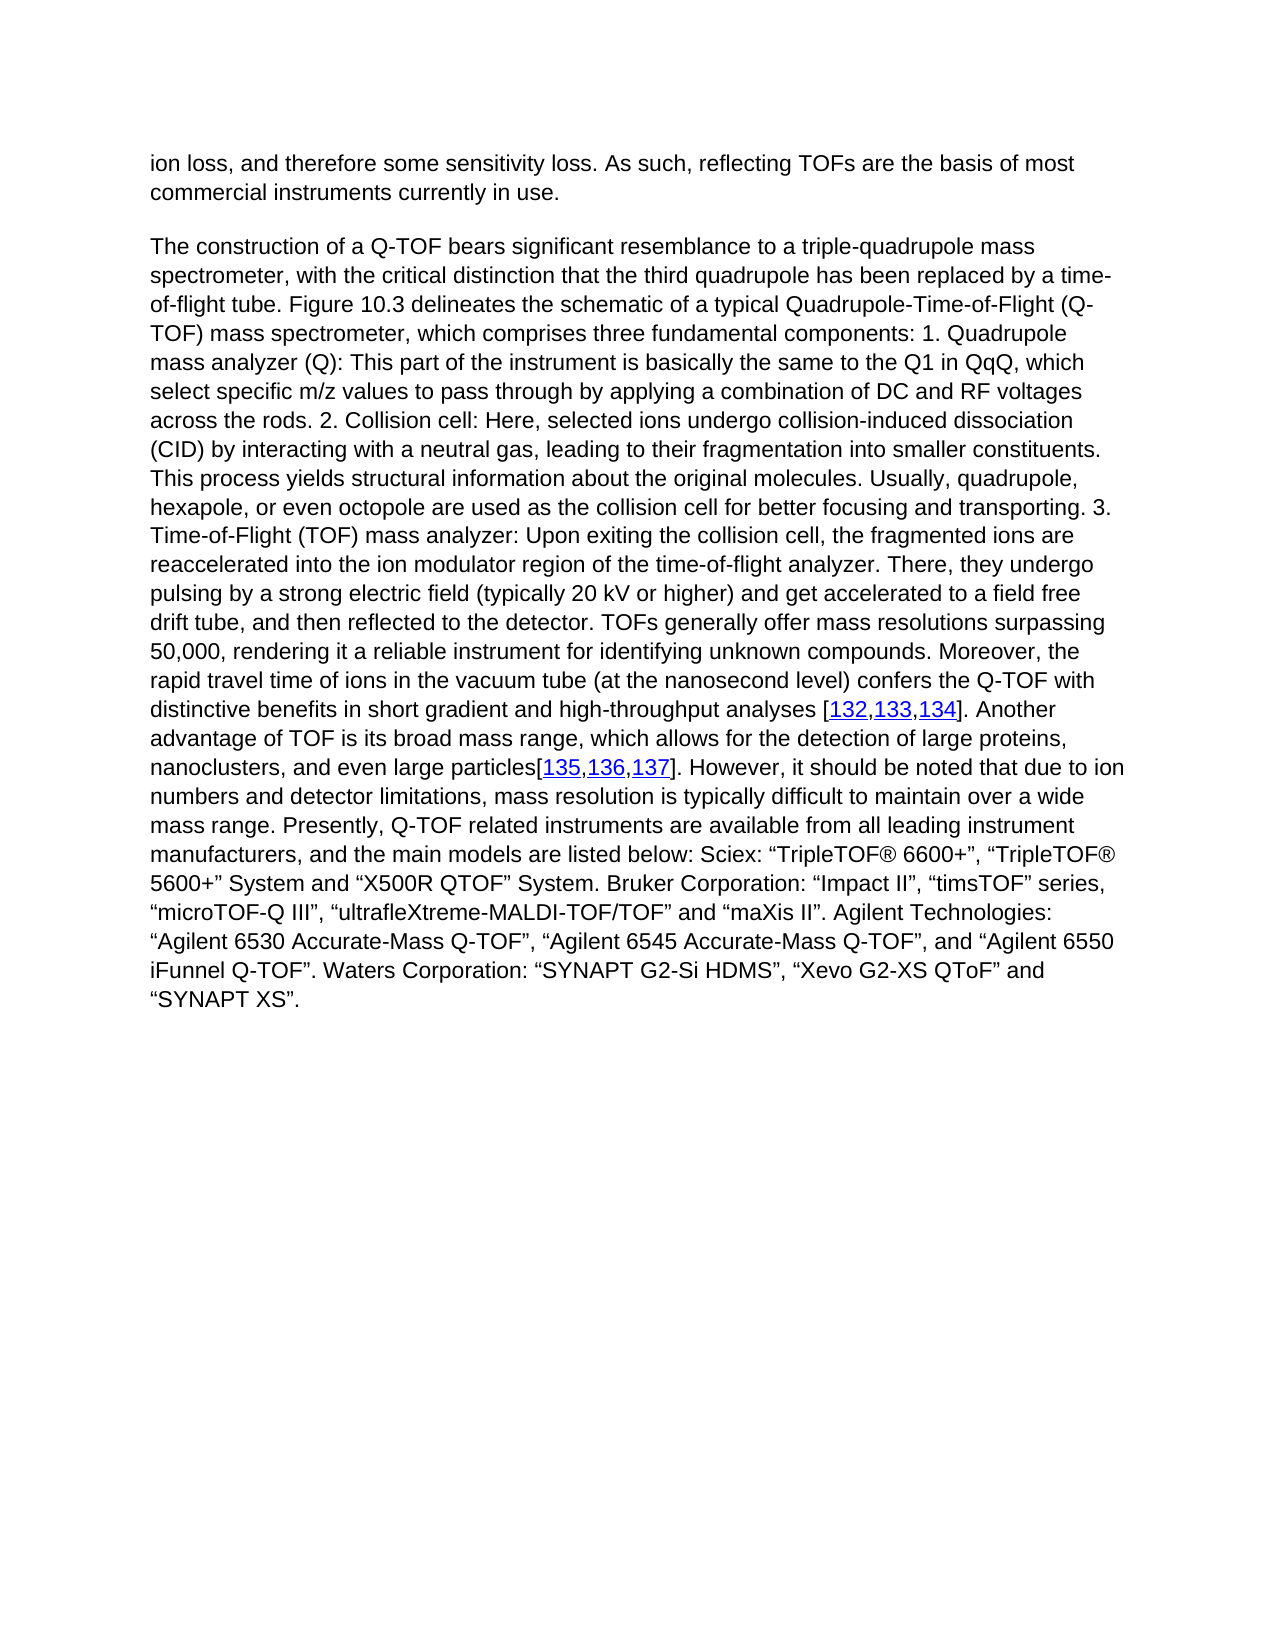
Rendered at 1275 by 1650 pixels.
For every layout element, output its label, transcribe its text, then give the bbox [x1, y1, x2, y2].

text The construction of a Q-TOF bears significant resemblance to a triple-quadrupole mass spectrometer, with the critical distinction that the third quadrupole has been replaced by a time-of-flight tube. Figure 10.3 delineates the schematic of a typical Quadrupole-Time-of-Flight (Q-TOF) mass spectrometer, which comprises three fundamental components: 1. Quadrupole mass analyzer (Q): This part of the instrument is basically the same to the Q1 in QqQ, which select specific m/z values to pass through by applying a combination of DC and RF voltages across the rods. 2. Collision cell: Here, selected ions undergo collision-induced dissociation (CID) by interacting with a neutral gas, leading to their fragmentation into smaller constituents. This process yields structural information about the original molecules. Usually, quadrupole, hexapole, or even octopole are used as the collision cell for better focusing and transporting. 3. Time-of-Flight (TOF) mass analyzer: Upon exiting the collision cell, the fragmented ions are reaccelerated into the ion modulator region of the time-of-flight analyzer. There, they undergo pulsing by a strong electric field (typically 20 kV or higher) and get accelerated to a field free drift tube, and then reflected to the detector. TOFs generally offer mass resolutions surpassing 50,000, rendering it a reliable instrument for identifying unknown compounds. Moreover, the rapid travel time of ions in the vacuum tube (at the nanosecond level) confers the Q-TOF with distinctive benefits in short gradient and high-throughput analyses [132,133,134]. Another advantage of TOF is its broad mass range, which allows for the detection of large proteins, nanoclusters, and even large particles[135,136,137]. However, it should be noted that due to ion numbers and detector limitations, mass resolution is typically difficult to maintain over a wide mass range. Presently, Q-TOF related instruments are available from all leading instrument manufacturers, and the main models are listed below: Sciex: “TripleTOF® 6600+”, “TripleTOF® 5600+” System and “X500R QTOF” System. Bruker Corporation: “Impact II”, “timsTOF” series, “microTOF-Q III”, “ultrafleXtreme-MALDI-TOF/TOF” and “maXis II”. Agilent Technologies: “Agilent 6530 Accurate-Mass Q-TOF”, “Agilent 6545 Accurate-Mass Q-TOF”, and “Agilent 6550 iFunnel Q-TOF”. Waters Corporation: “SYNAPT G2-Si HDMS”, “Xevo G2-XS QToF” and “SYNAPT XS”. [150, 233, 1125, 1012]
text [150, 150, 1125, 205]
